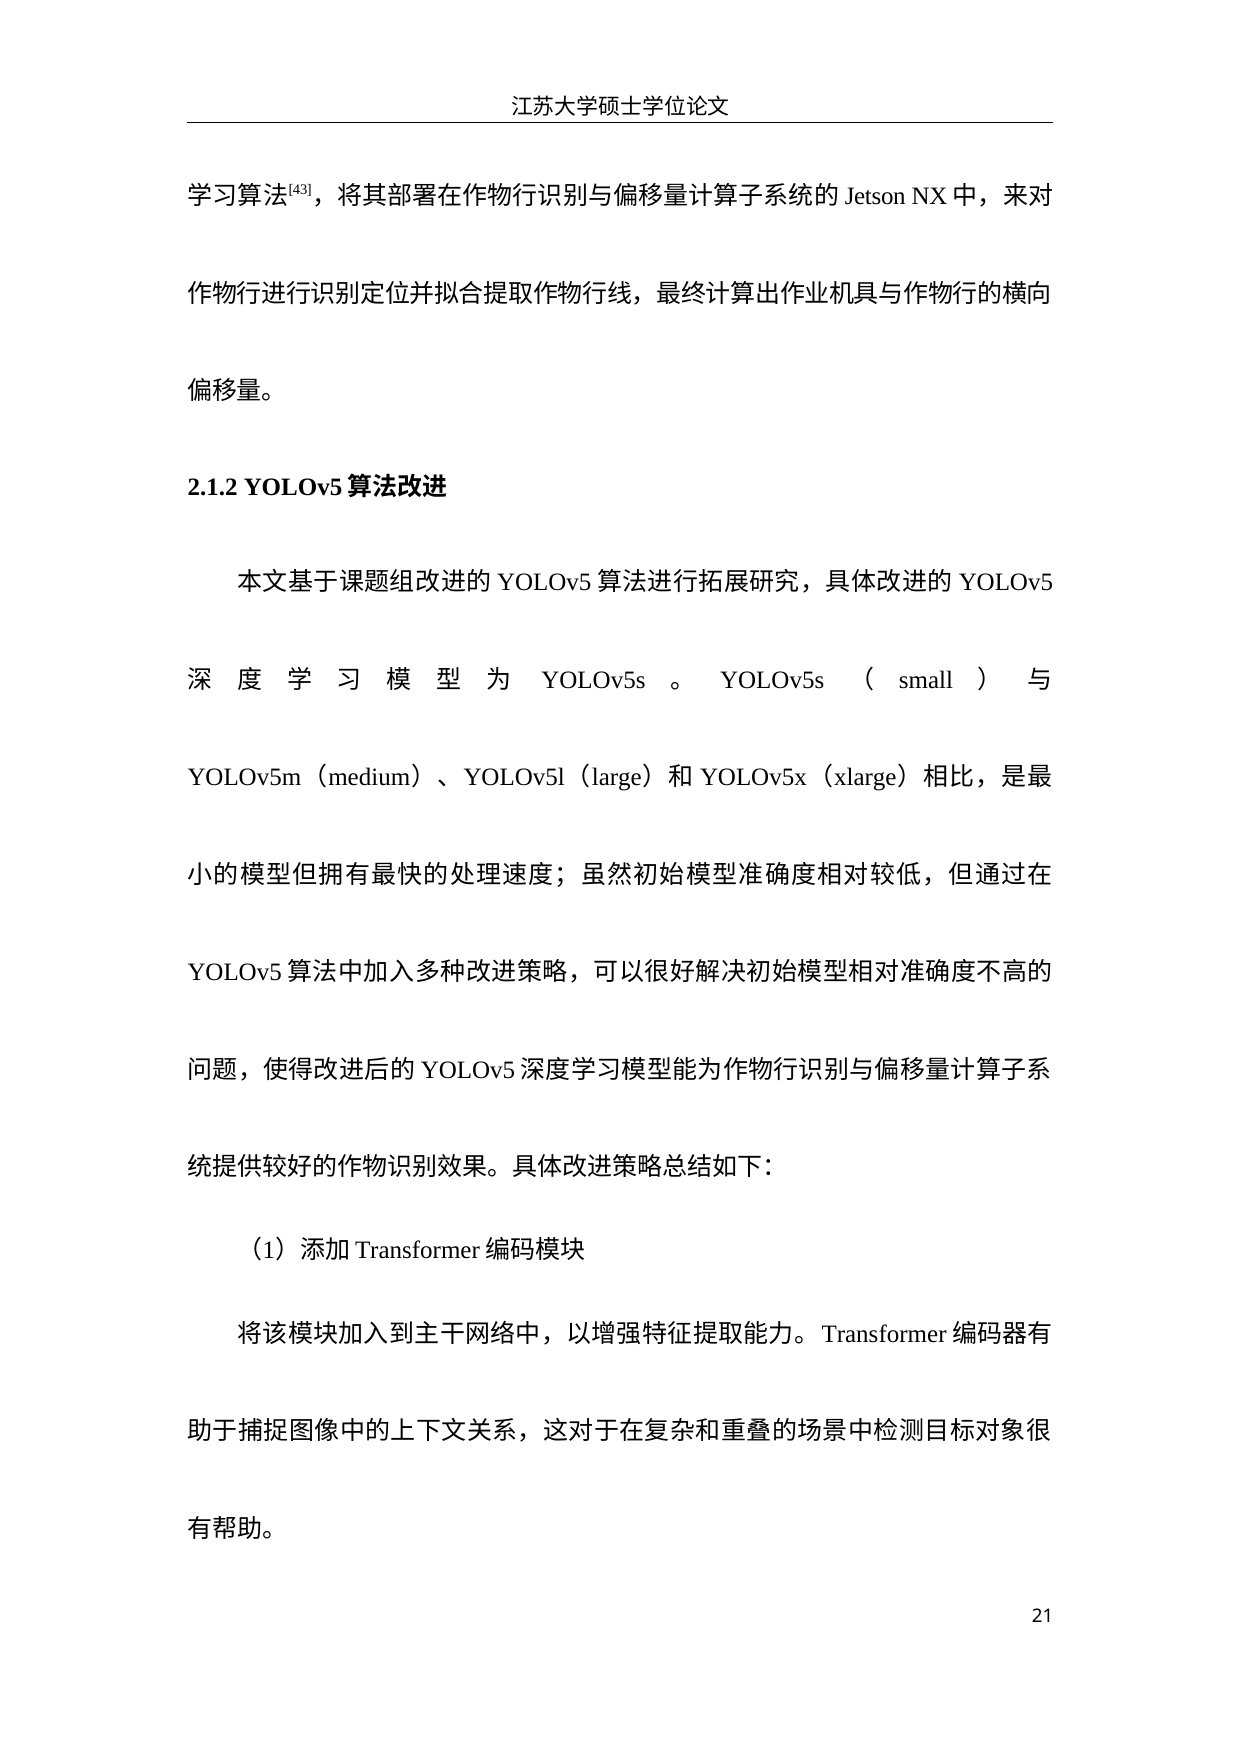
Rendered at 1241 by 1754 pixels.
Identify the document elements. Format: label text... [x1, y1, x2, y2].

subtitle 2.1.2 YOLOv5算法改进 [187, 452, 1053, 517]
text 本文基于课题组改进的YOLOv5算法进行拓展研究，具体改进的YOLOv5深度学习模型为YOLOv5s。YOLOv5s（small）与YOLOv5m（medium）、YOLOv5l（large）和YOLOv5x（xlarge）相比，是最小的模型但拥有最快的处理速度；虽然初始模型准确度相对较低，但通过在YOLOv5算法中加入多种改进策略，可以很好解决初始模型相对准确度不高的问题，使得改进后的YOLOv5深度学习模型能为作物行识别与偏移量计算子系统提供较好的作物识别效果。具体改进策略总结如下： [187, 547, 1053, 1197]
text 将该模块加入到主干网络中，以增强特征提取能力。Transformer编码器有助于捕捉图像中的上下文关系，这对于在复杂和重叠的场景中检测目标对象很有帮助。 [187, 1299, 1053, 1559]
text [187, 161, 1053, 421]
text （1）添加Transformer编码模块 [187, 1216, 1053, 1281]
